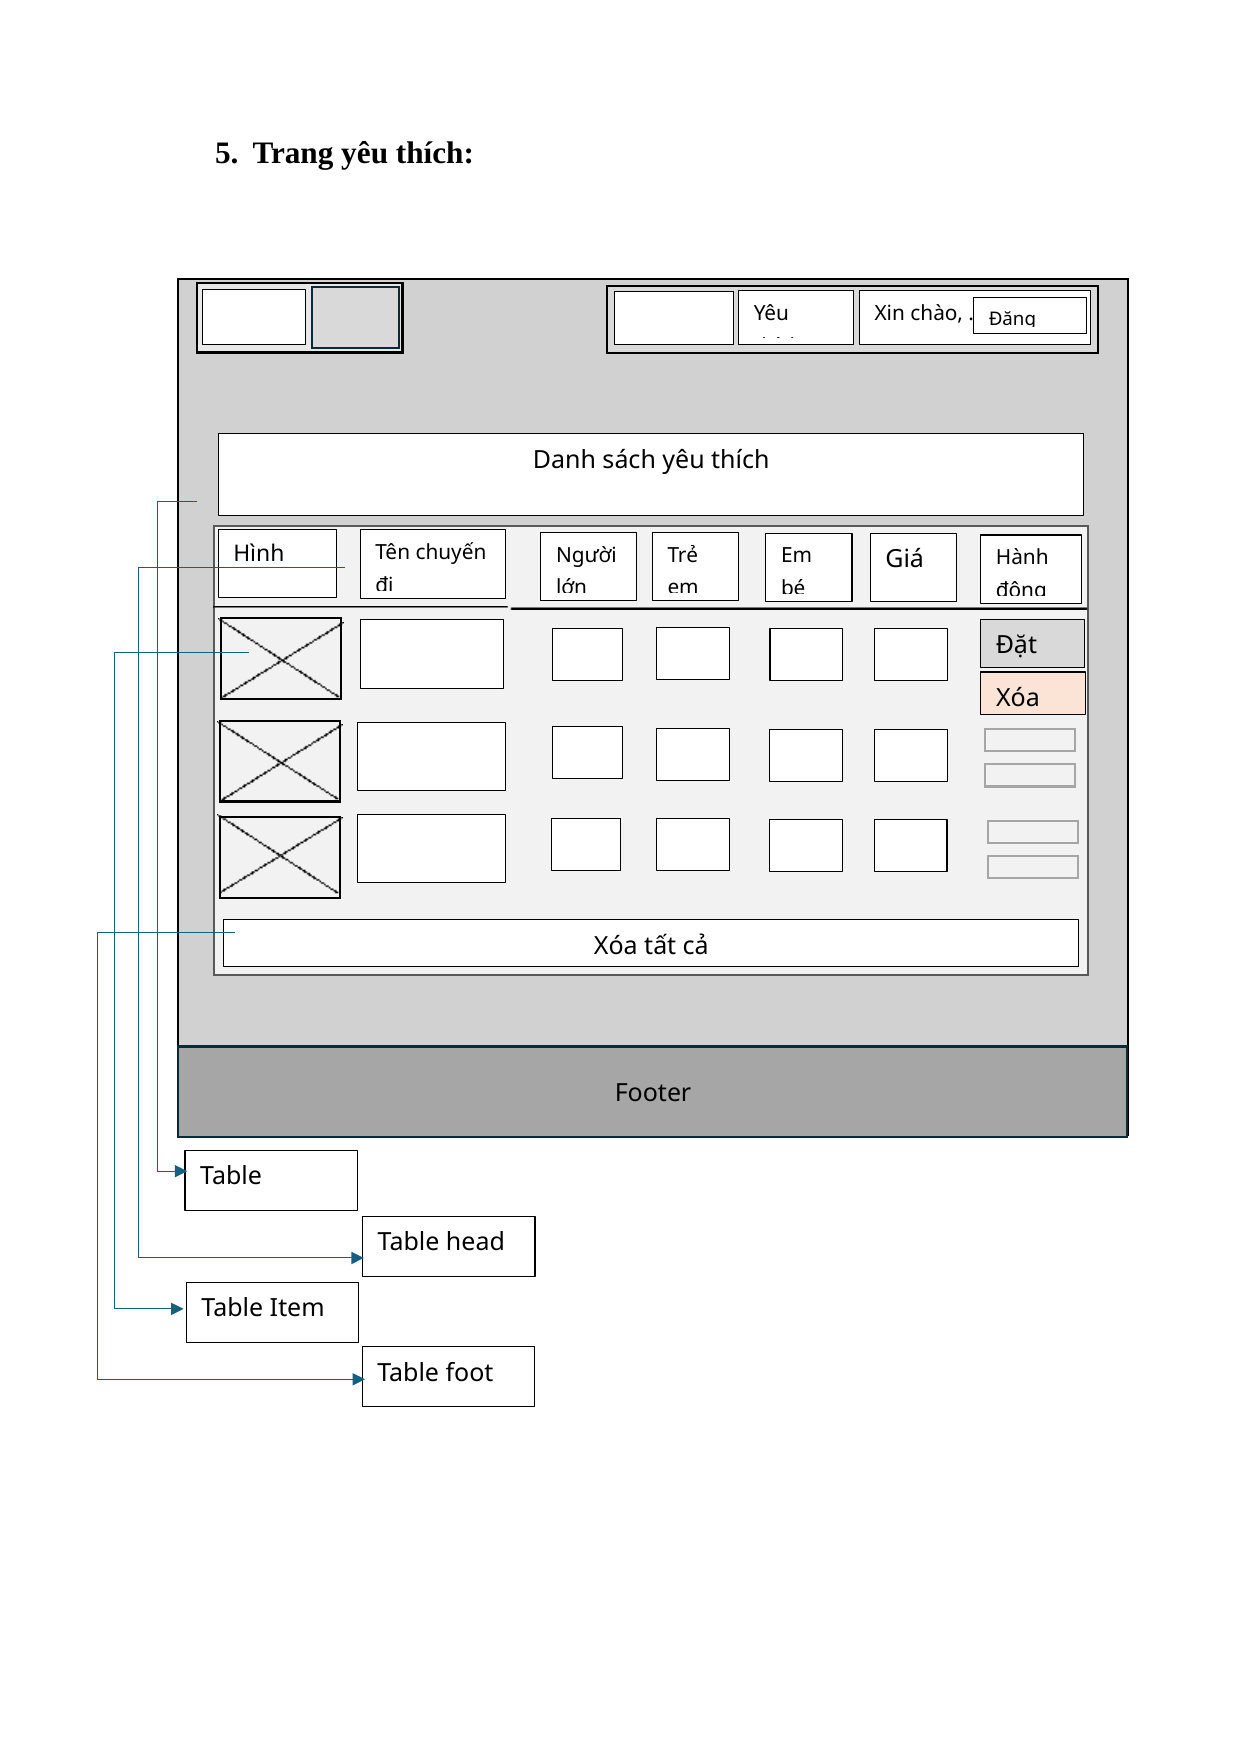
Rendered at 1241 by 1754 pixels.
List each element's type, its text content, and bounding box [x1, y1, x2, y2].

subtitle Trang yêu thích: [215, 135, 1122, 171]
picture [217, 721, 343, 802]
picture [217, 814, 343, 895]
picture [218, 618, 344, 699]
picture [213, 606, 1089, 610]
